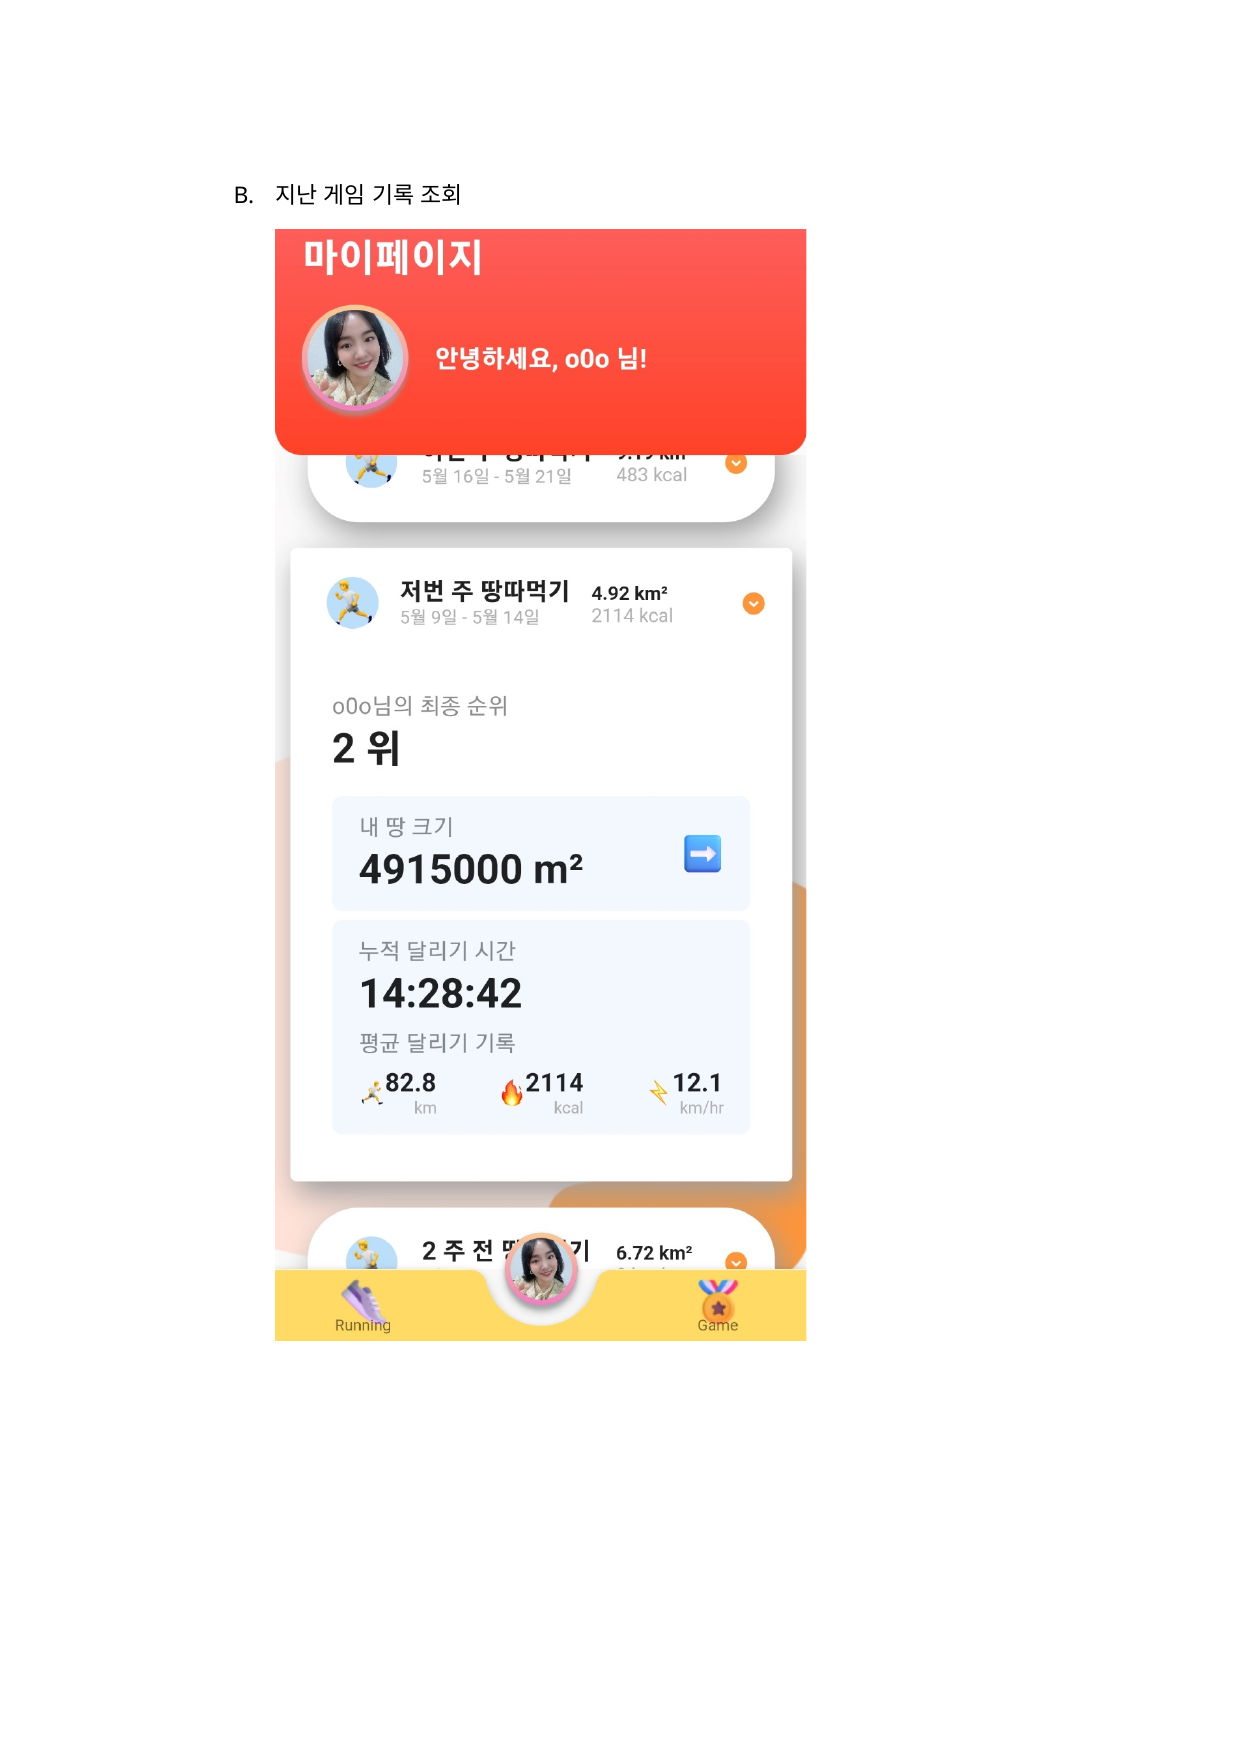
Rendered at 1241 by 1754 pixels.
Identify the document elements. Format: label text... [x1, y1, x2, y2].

list 지난 게임 기록 조회 [233, 177, 1090, 211]
picture [275, 229, 807, 1341]
